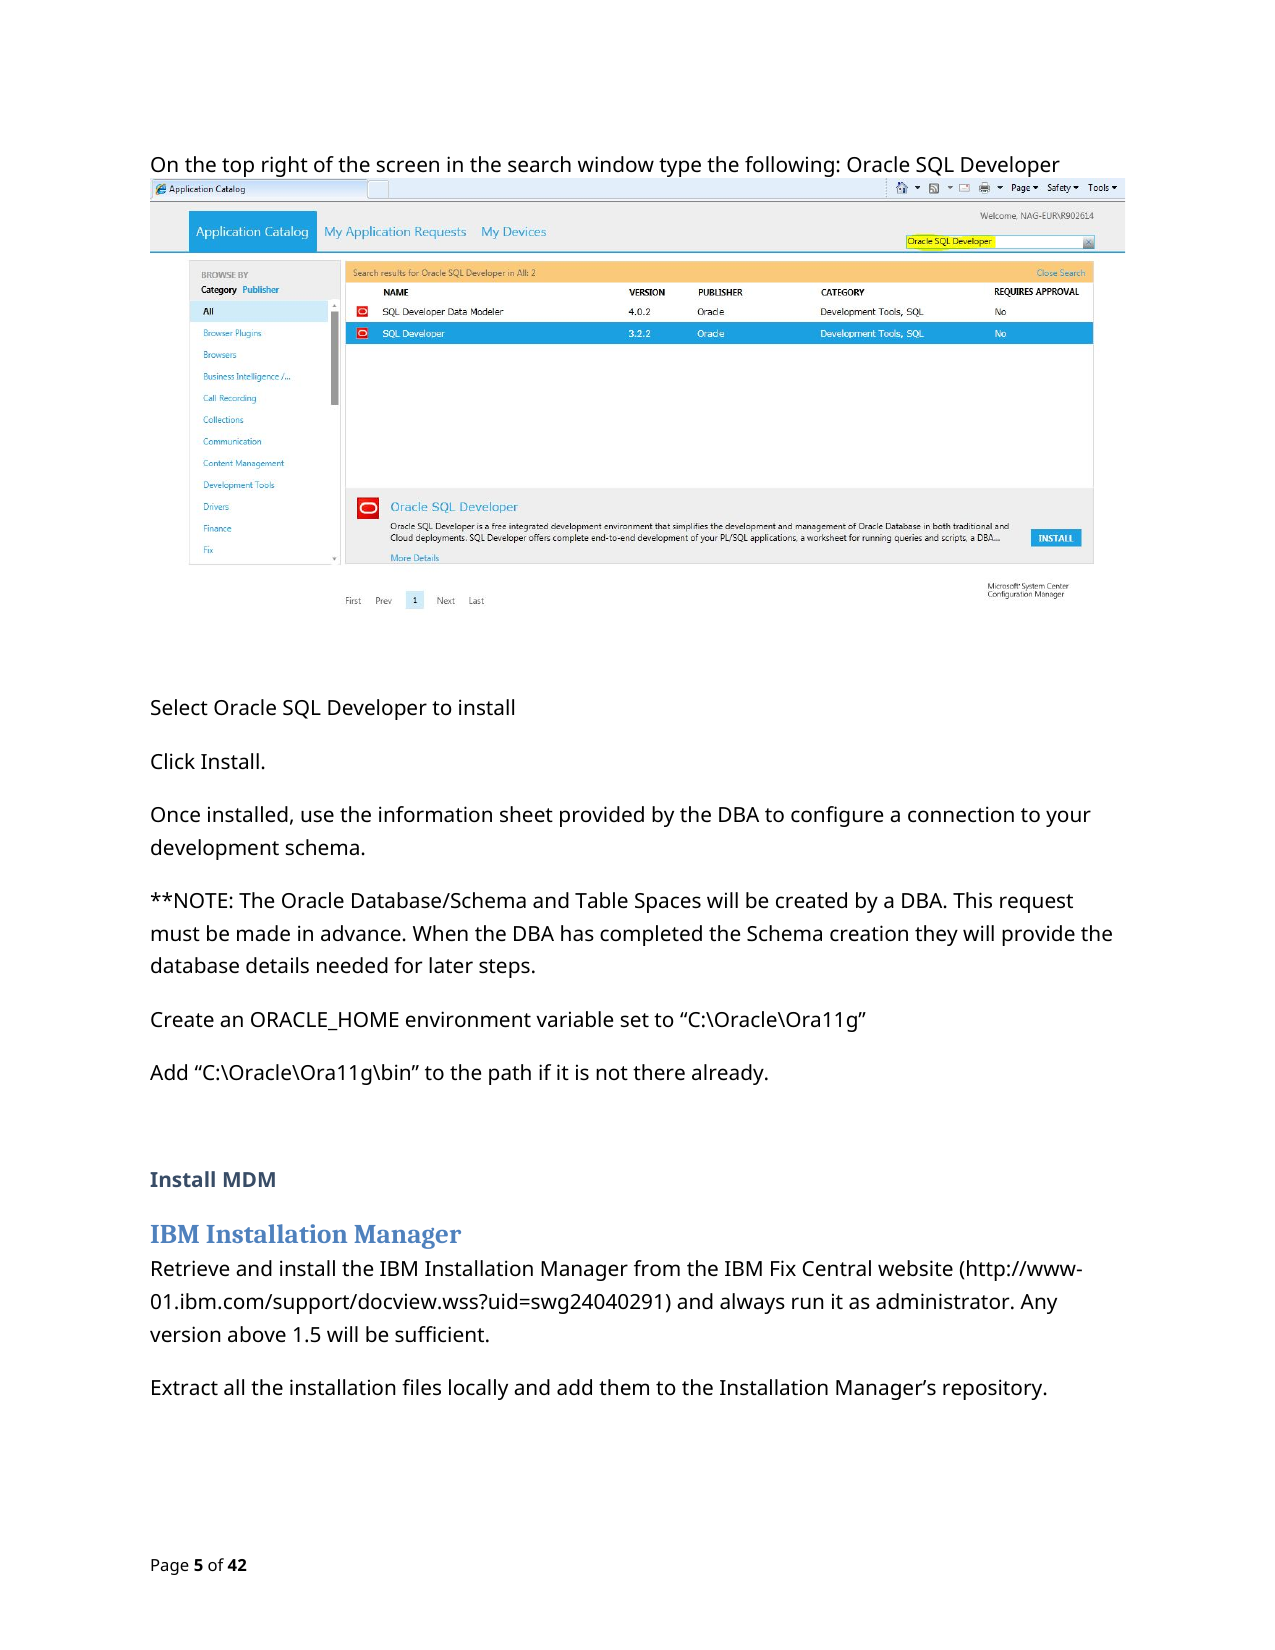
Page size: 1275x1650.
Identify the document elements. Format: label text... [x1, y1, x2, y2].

text Once installed, use the information sheet provided by the DBA to configure a connection to your development schema. [150, 800, 1125, 861]
text Select Oracle SQL Developer to install [150, 693, 1125, 722]
text Extract all the installation files locally and add them to the Installation Manager’s repository. [150, 1373, 1125, 1402]
text Add “C:\Oracle\Ora11g\bin” to the path if it is not there already. [150, 1058, 1125, 1087]
subtitle Install MDM [150, 1165, 1125, 1194]
text On the top right of the screen in the search window type the following: Oracle SQL Developer [150, 150, 1125, 178]
text Create an ORACLE_HOME environment variable set to “C:\Oracle\Ora11g” [150, 1005, 1125, 1033]
picture [150, 178, 1125, 615]
subtitle IBM Installation Manager [150, 1219, 1125, 1250]
text Retrieve and install the IBM Installation Manager from the IBM Fix Central website (http://www-01.ibm.com/support/docview.wss?uid=swg24040291) and always run it as administrator. Any version above 1.5 will be sufficient. [150, 1254, 1125, 1348]
text Click Install. [150, 747, 1125, 775]
text **NOTE: The Oracle Database/Schema and Table Spaces will be created by a DBA. This request must be made in advance. When the DBA has completed the Schema creation they will provide the database details needed for later steps. [150, 886, 1125, 980]
